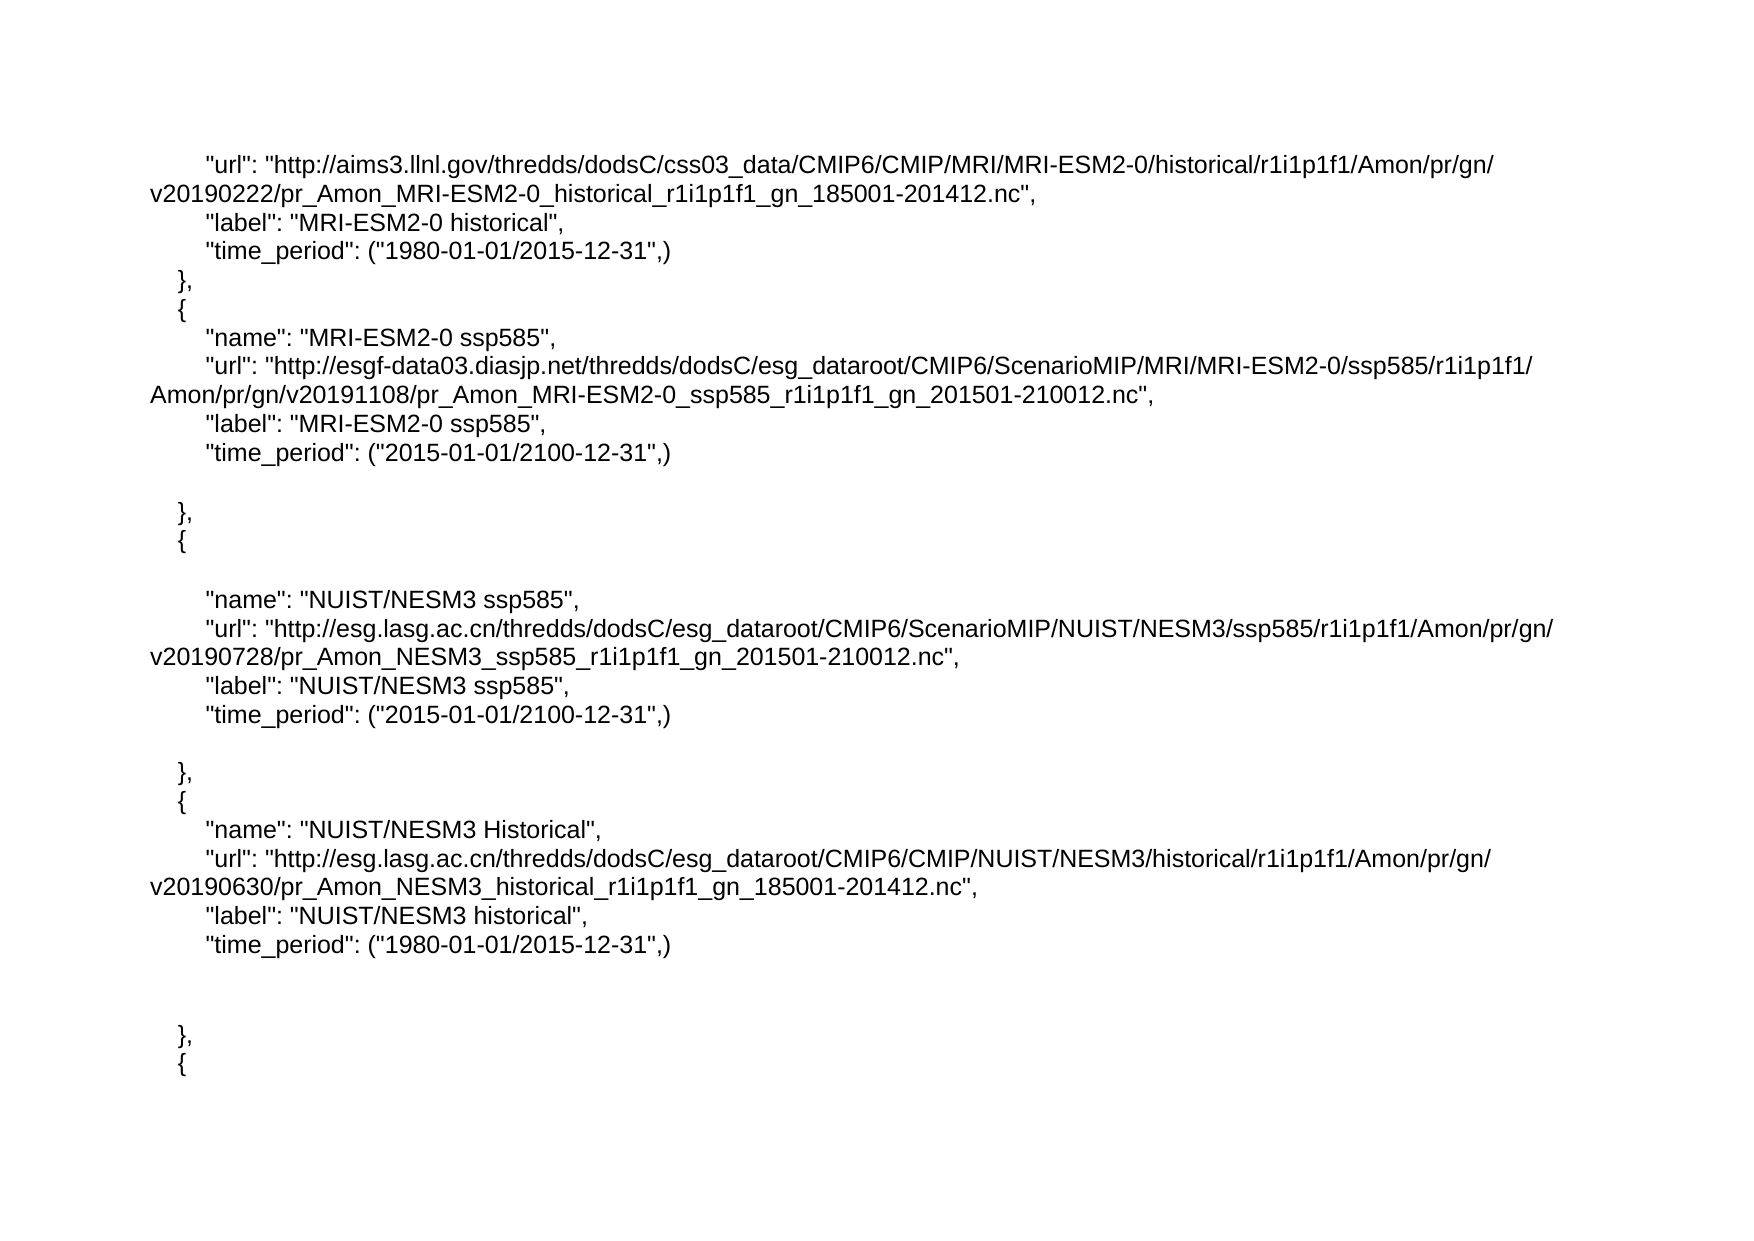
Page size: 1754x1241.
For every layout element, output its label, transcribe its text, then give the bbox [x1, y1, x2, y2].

text }, [150, 497, 1604, 526]
text "time_period": ("2015-01-01/2100-12-31",) [150, 700, 1604, 728]
text { [150, 526, 1604, 554]
text "url": "http://esgf-data03.diasjp.net/thredds/dodsC/esg_dataroot/CMIP6/ScenarioMIP/MRI/MRI-ESM2-0/ssp585/r1i1p1f1/Amon/pr/gn/v20191108/pr_Amon_MRI-ESM2-0_ssp585_r1i1p1f1_gn_201501-210012.nc", [150, 351, 1604, 409]
text "url": "http://esg.lasg.ac.cn/thredds/dodsC/esg_dataroot/CMIP6/CMIP/NUIST/NESM3/historical/r1i1p1f1/Amon/pr/gn/v20190630/pr_Amon_NESM3_historical_r1i1p1f1_gn_185001-201412.nc", [150, 843, 1604, 901]
text { [150, 786, 1604, 815]
text "url": "http://esg.lasg.ac.cn/thredds/dodsC/esg_dataroot/CMIP6/ScenarioMIP/NUIST/NESM3/ssp585/r1i1p1f1/Amon/pr/gn/v20190728/pr_Amon_NESM3_ssp585_r1i1p1f1_gn_201501-210012.nc", [150, 613, 1604, 671]
text "time_period": ("2015-01-01/2100-12-31",) [150, 437, 1604, 466]
text }, [150, 1019, 1604, 1048]
text }, [150, 757, 1604, 786]
text "label": "MRI-ESM2-0 ssp585", [150, 409, 1604, 437]
text "time_period": ("1980-01-01/2015-12-31",) [150, 930, 1604, 958]
text "name": "MRI-ESM2-0 ssp585", [150, 322, 1604, 351]
text "name": "NUIST/NESM3 Historical", [150, 815, 1604, 843]
text "label": "MRI-ESM2-0 historical", [150, 207, 1604, 236]
text }, [150, 265, 1604, 294]
text { [150, 1048, 1604, 1077]
text "name": "NUIST/NESM3 ssp585", [150, 585, 1604, 613]
text "time_period": ("1980-01-01/2015-12-31",) [150, 236, 1604, 265]
text "url": "http://aims3.llnl.gov/thredds/dodsC/css03_data/CMIP6/CMIP/MRI/MRI-ESM2-0/historical/r1i1p1f1/Amon/pr/gn/v20190222/pr_Amon_MRI-ESM2-0_historical_r1i1p1f1_gn_185001-201412.nc", [150, 150, 1604, 207]
text "label": "NUIST/NESM3 ssp585", [150, 671, 1604, 700]
text { [150, 294, 1604, 322]
text "label": "NUIST/NESM3 historical", [150, 901, 1604, 930]
